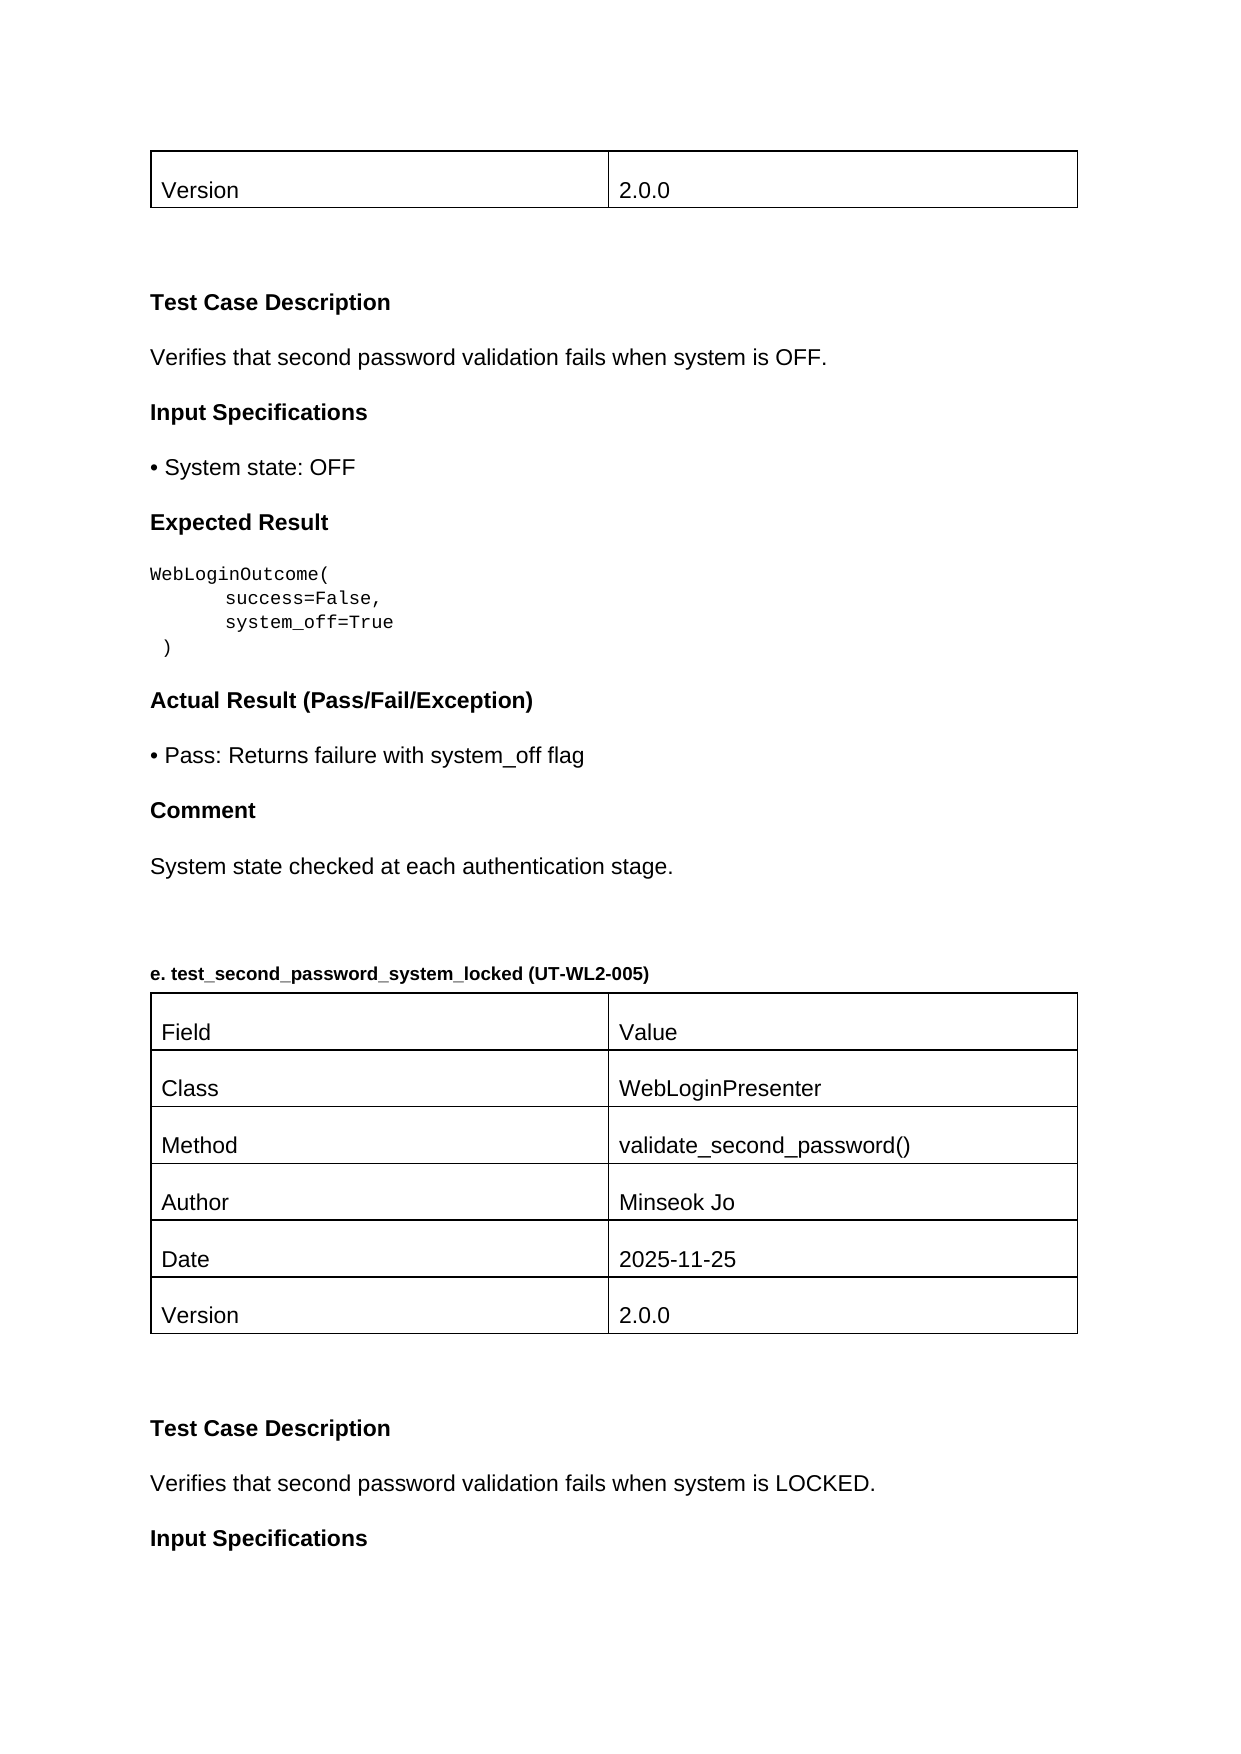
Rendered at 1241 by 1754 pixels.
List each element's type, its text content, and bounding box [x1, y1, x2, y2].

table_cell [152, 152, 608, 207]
text Actual Result (Pass/Fail/Exception) [150, 687, 1090, 713]
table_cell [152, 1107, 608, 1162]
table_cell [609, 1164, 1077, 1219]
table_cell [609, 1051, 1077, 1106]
text Expected Result [150, 509, 1090, 536]
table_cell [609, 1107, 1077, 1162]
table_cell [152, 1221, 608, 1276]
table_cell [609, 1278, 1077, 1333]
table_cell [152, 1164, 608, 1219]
text Verifies that second password validation fails when system is LOCKED. [150, 1470, 1090, 1496]
text System state checked at each authentication stage. [150, 853, 1090, 879]
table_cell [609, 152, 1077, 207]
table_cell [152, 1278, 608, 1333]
text Test Case Description [150, 1414, 1090, 1441]
subtitle e. test_second_password_system_locked (UT-WL2-005) [150, 963, 1090, 985]
text • Pass: Returns failure with system_off flag [150, 742, 1090, 769]
text Input Specifications [150, 1525, 1090, 1551]
text WebLoginOutcome( success=False, system_off=True ) [150, 564, 1090, 659]
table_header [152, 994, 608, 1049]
text Input Specifications [150, 399, 1090, 425]
text • System state: OFF [150, 454, 1090, 481]
text Verifies that second password validation fails when system is OFF. [150, 344, 1090, 370]
text Comment [150, 797, 1090, 824]
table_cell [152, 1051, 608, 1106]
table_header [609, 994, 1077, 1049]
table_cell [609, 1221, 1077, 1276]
text Test Case Description [150, 288, 1090, 315]
